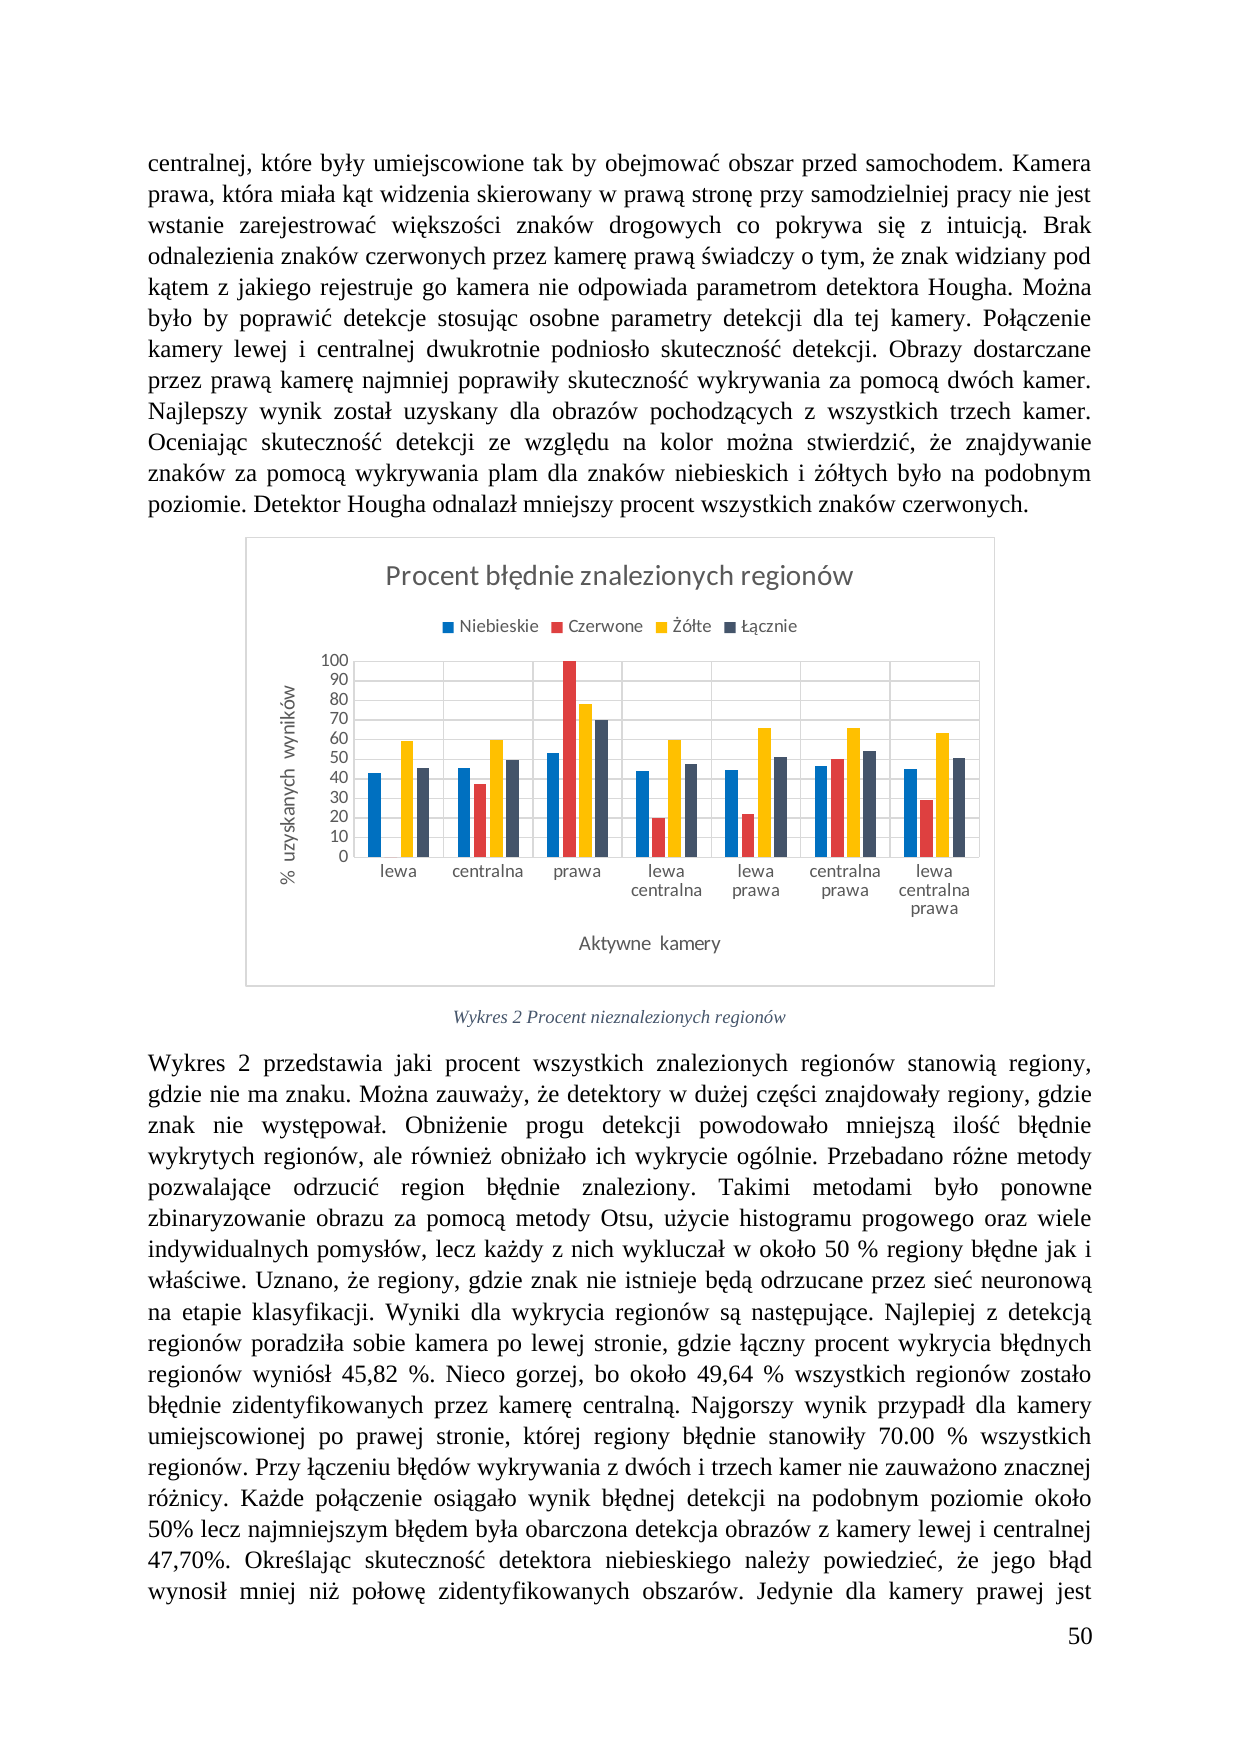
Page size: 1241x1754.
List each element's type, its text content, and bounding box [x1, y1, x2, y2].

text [148, 1048, 1092, 1605]
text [148, 148, 1092, 518]
text Wykres 2 Procent nieznalezionych regionów [148, 1006, 1092, 1027]
